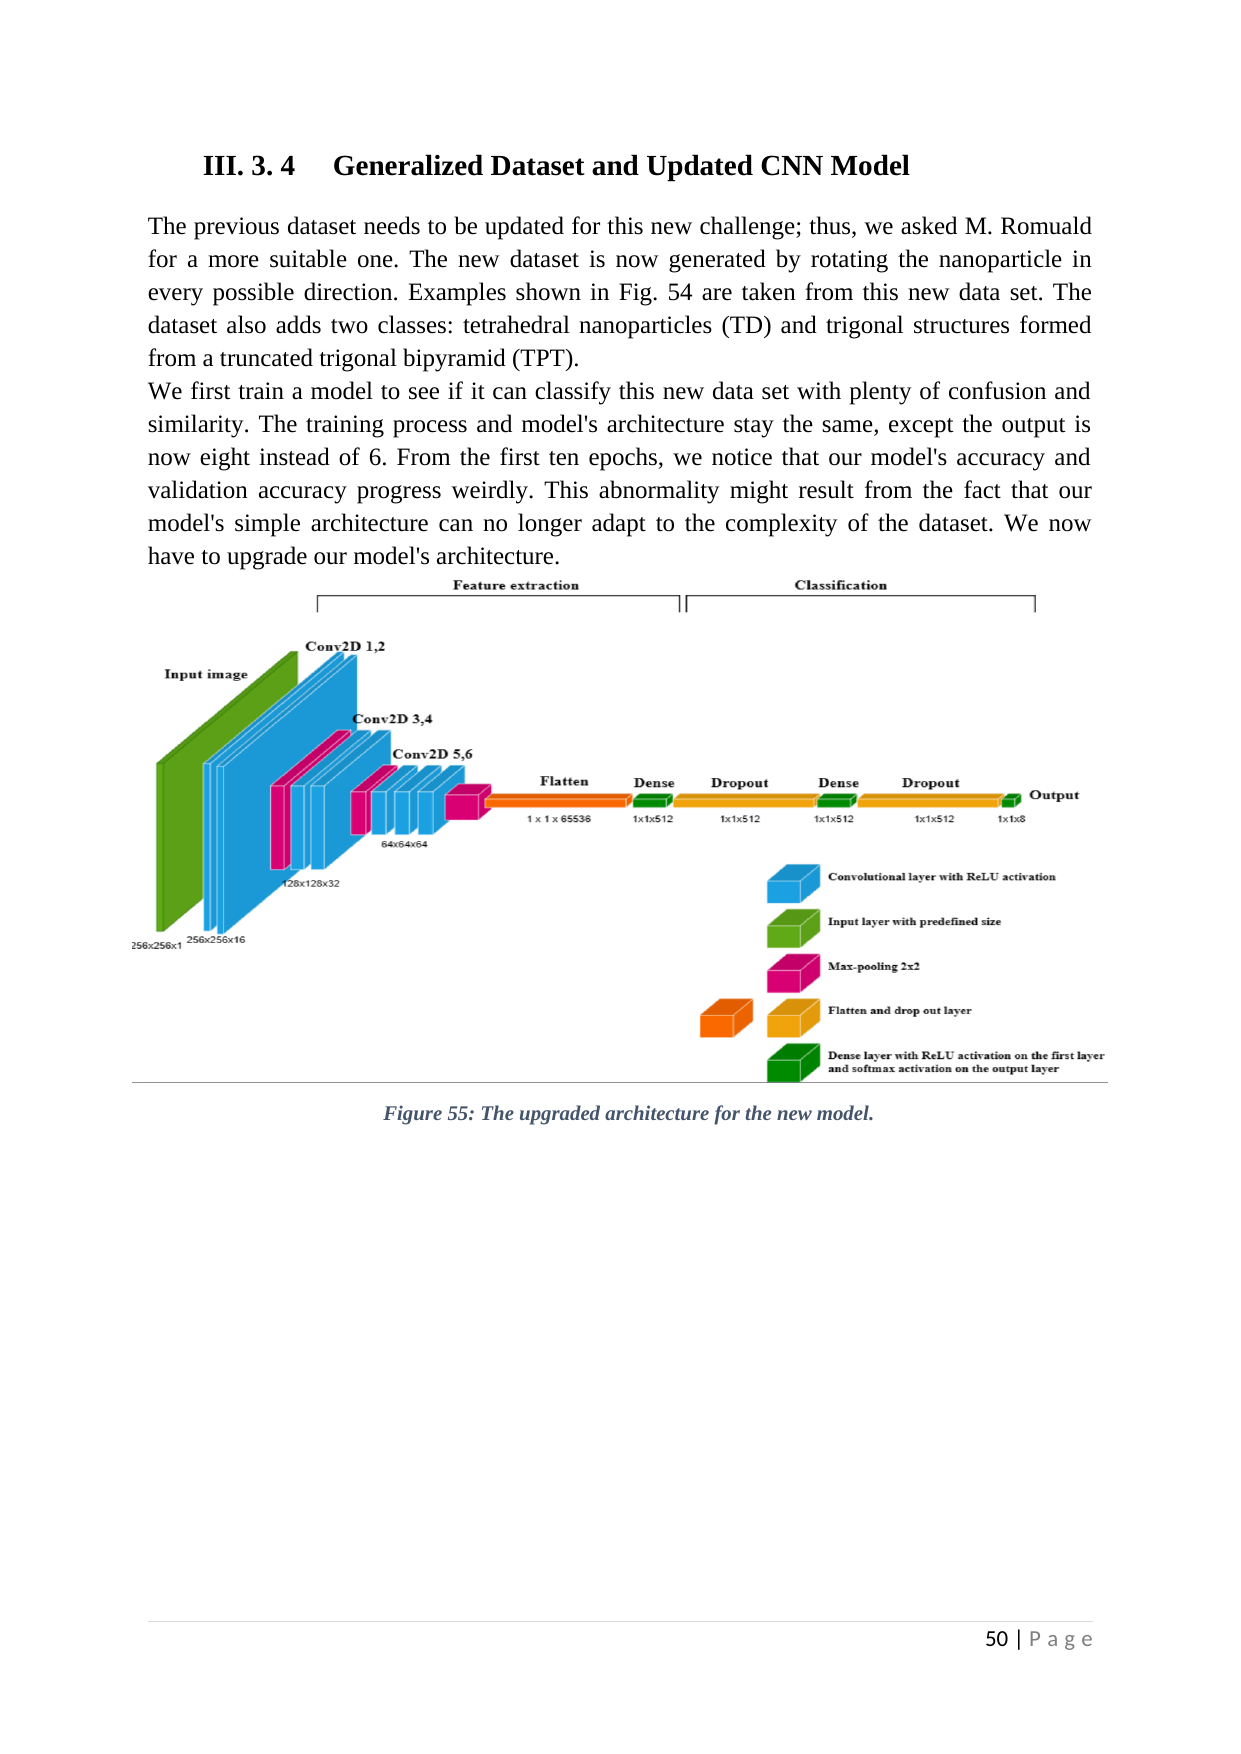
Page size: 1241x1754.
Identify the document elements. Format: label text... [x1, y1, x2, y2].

subtitle Generalized Dataset and Updated CNN Model [295, 148, 1093, 181]
text The previous dataset needs to be updated for this new challenge; thus, we asked M. Romuald for a more suitable one. The new dataset is now generated by rotating the nanoparticle in every possible direction. Examples shown in Fig. 54 are taken from this new data set. The dataset also adds two classes: tetrahedral nanoparticles (TD) and trigonal structures formed from a truncated trigonal bipyramid (TPT). [148, 211, 1093, 372]
text We first train a model to see if it can classify this new data set with plenty of confusion and similarity. The training process and model's architecture stay the same, except the output is now eight instead of 6. From the first ten epochs, we notice that our model's accuracy and validation accuracy progress weirdly. This abnormality might result from the fact that our model's simple architecture can no longer adapt to the complexity of the dataset. We now have to upgrade our model's architecture. [148, 376, 1093, 570]
picture [132, 574, 1108, 1083]
